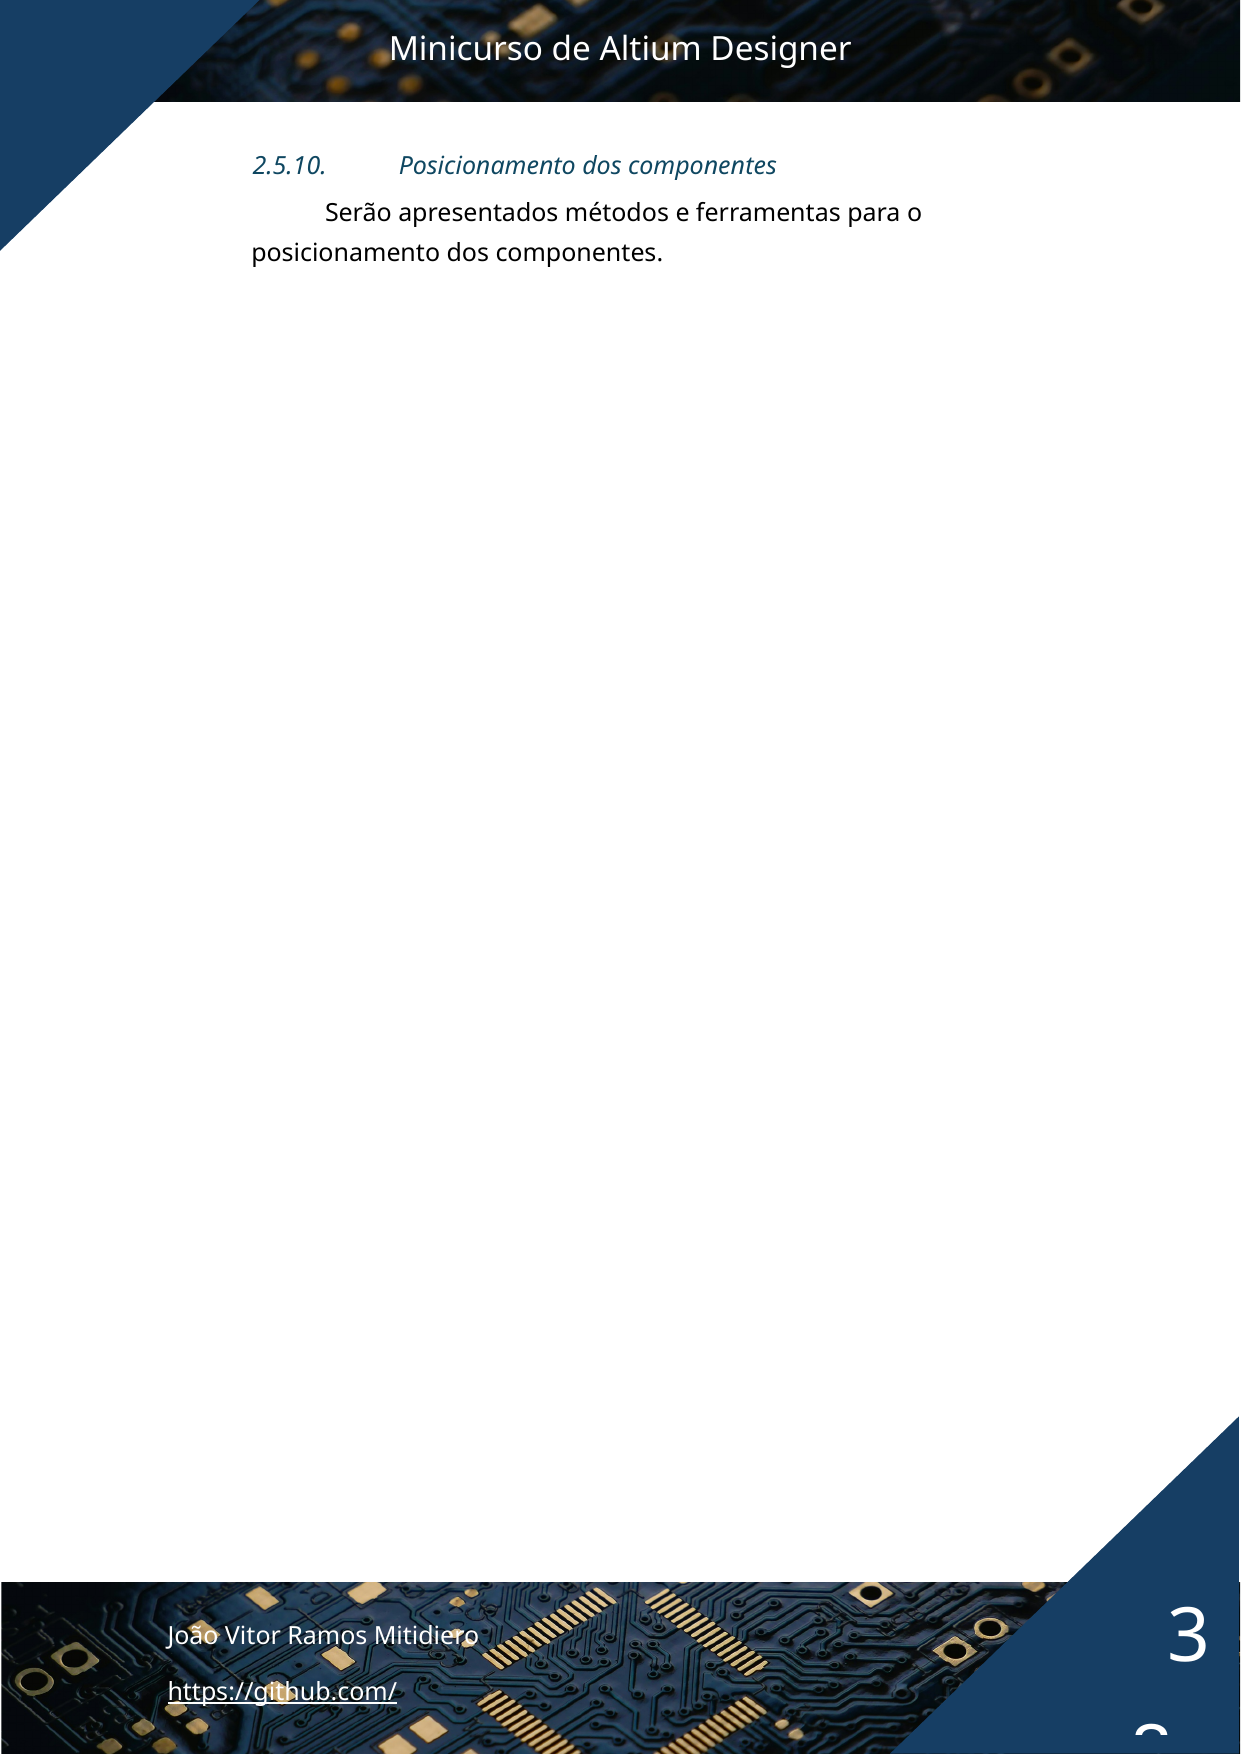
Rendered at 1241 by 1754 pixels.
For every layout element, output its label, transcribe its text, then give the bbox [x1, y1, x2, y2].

text Serão apresentados métodos e ferramentas para o posicionamento dos componentes. [251, 195, 1063, 268]
picture [1, 1582, 1066, 1754]
subtitle Posicionamento dos componentes [252, 148, 1063, 182]
picture [156, 0, 1241, 102]
